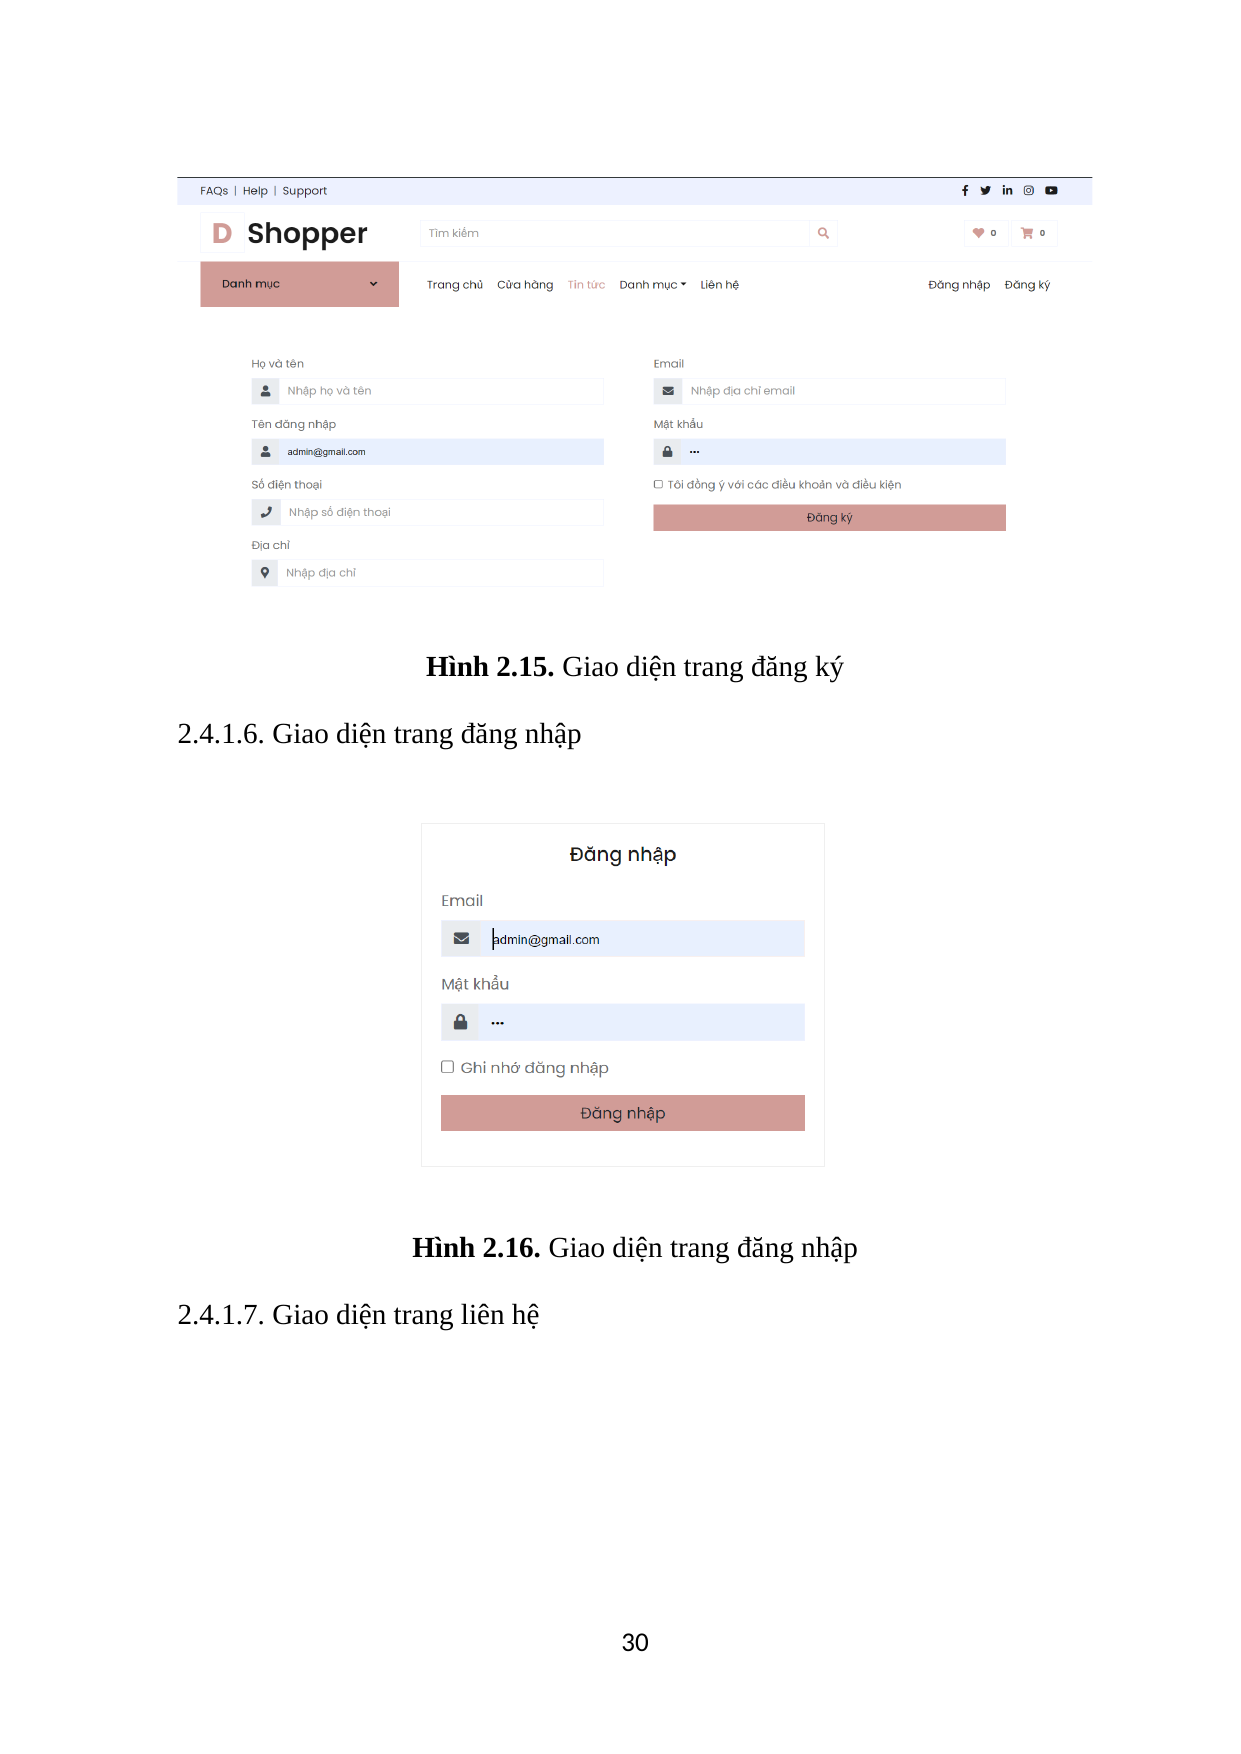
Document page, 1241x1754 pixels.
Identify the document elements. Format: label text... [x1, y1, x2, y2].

text 2.4.1.6. Giao diện trang đăng nhập [177, 716, 1092, 749]
picture [177, 177, 1093, 617]
picture [177, 778, 1093, 1212]
text Hình 2.15. Giao diện trang đăng ký [177, 649, 1092, 683]
text 2.4.1.7. Giao diện trang liên hệ [177, 1297, 1092, 1331]
text Hình 2.16. Giao diện trang đăng nhập [177, 1230, 1092, 1264]
